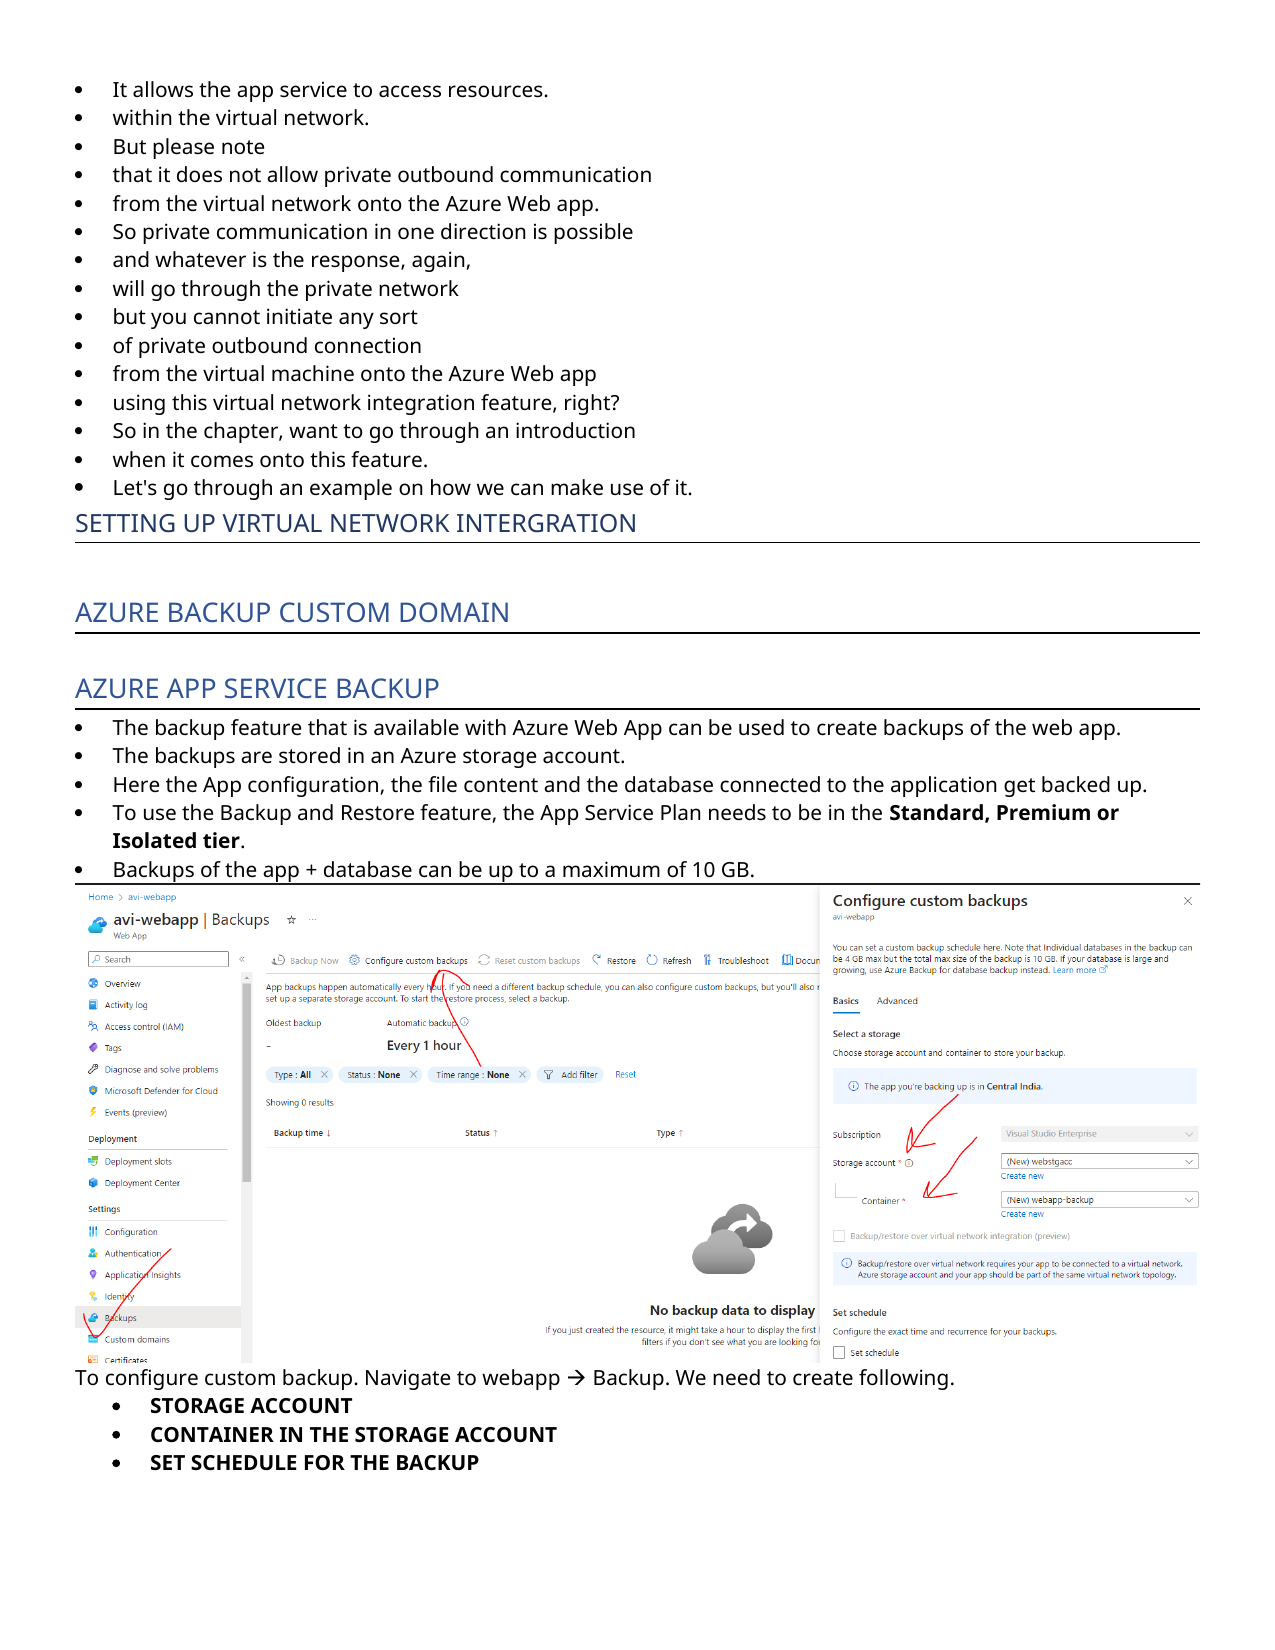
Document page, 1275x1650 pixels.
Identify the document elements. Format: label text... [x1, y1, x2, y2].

list within the virtual network. [75, 103, 1200, 132]
list but you cannot initiate any sort [75, 302, 1200, 331]
list using this virtual network integration feature, right? [75, 388, 1200, 416]
list SET SCHEDULE FOR THE BACKUP [112, 1448, 1200, 1477]
list CONTAINER IN THE STORAGE ACCOUNT [112, 1420, 1200, 1448]
list It allows the app service to access resources. [75, 75, 1200, 103]
list will go through the private network [75, 274, 1200, 302]
list from the virtual machine onto the Azure Web app [75, 359, 1200, 388]
text To configure custom backup. Navigate to webapp Backup. We need to create following. [75, 1363, 1200, 1391]
list Backups of the app + database can be up to a maximum of 10 GB. [75, 855, 1200, 883]
list So in the chapter, want to go through an introduction [75, 416, 1200, 445]
subtitle AZURE BACKUP CUSTOM DOMAIN [75, 593, 1200, 632]
list But please note [75, 132, 1200, 160]
picture [75, 883, 1200, 1363]
list that it does not allow private outbound communication [75, 160, 1200, 189]
list So private communication in one direction is possible [75, 217, 1200, 246]
list The backups are stored in an Azure storage account. [75, 741, 1200, 770]
subtitle AZURE APP SERVICE BACKUP [75, 669, 1200, 708]
list Here the App configuration, the file content and the database connected to the application get backed up. [75, 770, 1200, 798]
list of private outbound connection [75, 331, 1200, 359]
subtitle SETTING UP VIRTUAL NETWORK INTERGRATION [75, 506, 1200, 542]
list The backup feature that is available with Azure Web App can be used to create backups of the web app. [75, 713, 1200, 741]
list and whatever is the response, again, [75, 246, 1200, 274]
list when it comes onto this feature. [75, 445, 1200, 473]
list from the virtual network onto the Azure Web app. [75, 189, 1200, 217]
list STORAGE ACCOUNT [112, 1391, 1200, 1420]
list To use the Backup and Restore feature, the App Service Plan needs to be in the Standard, Premium or Isolated tier. [75, 798, 1200, 855]
list Let's go through an example on how we can make use of it. [75, 473, 1200, 502]
